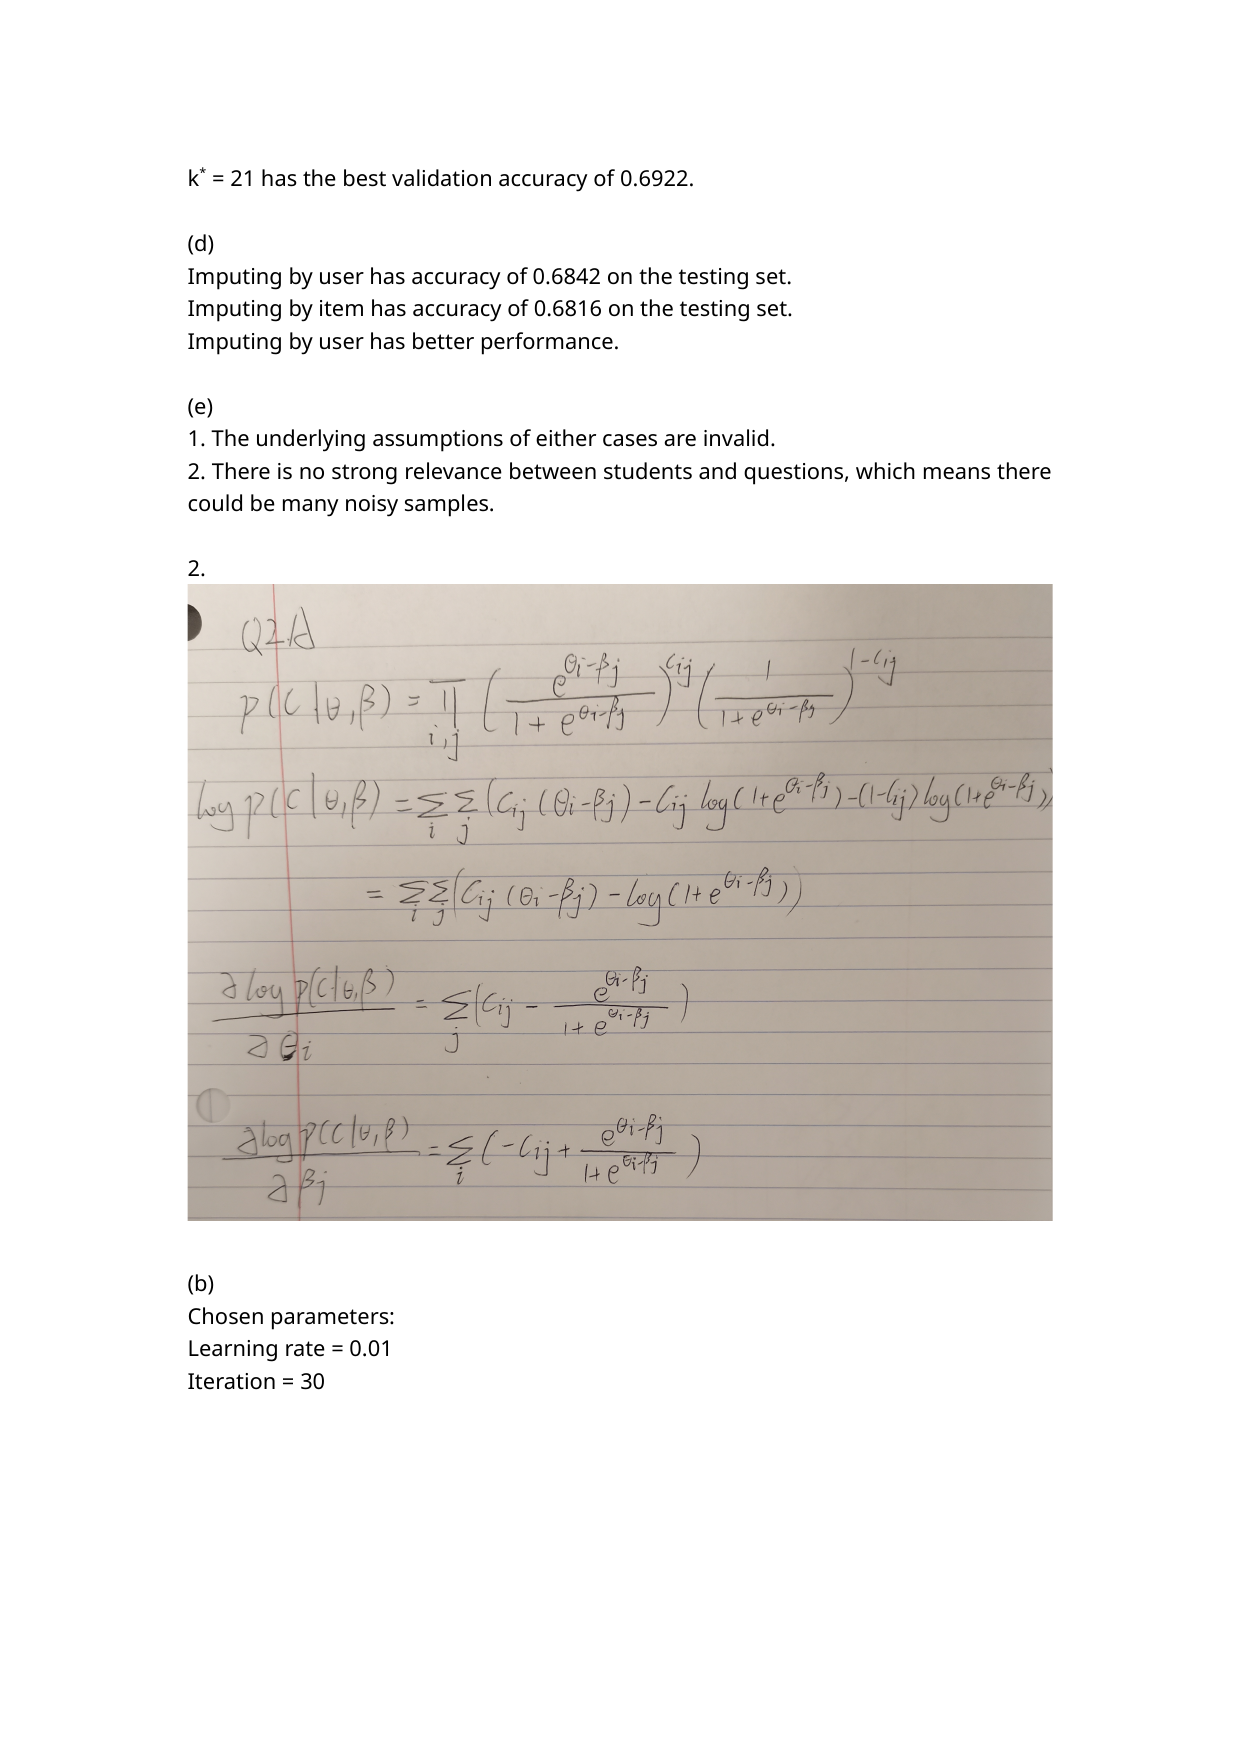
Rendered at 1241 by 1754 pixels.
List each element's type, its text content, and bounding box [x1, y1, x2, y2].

text Chosen parameters: [187, 1299, 1053, 1332]
text Imputing by user has accuracy of 0.6842 on the testing set. [187, 259, 1053, 292]
text (b) [187, 1267, 1053, 1299]
text Learning rate = 0.01 [187, 1332, 1053, 1364]
text k* = 21 has the best validation accuracy of 0.6922. [187, 162, 1053, 194]
text 2. There is no strong relevance between students and questions, which means there could be many noisy samples. [187, 454, 1053, 519]
text 2. [187, 552, 1053, 584]
text 1. The underlying assumptions of either cases are invalid. [187, 422, 1053, 454]
text (d) [187, 227, 1053, 259]
text Imputing by item has accuracy of 0.6816 on the testing set. [187, 292, 1053, 324]
text Iteration = 30 [187, 1364, 1053, 1397]
text Imputing by user has better performance. [187, 324, 1053, 357]
picture [187, 584, 1053, 1221]
text (e) [187, 389, 1053, 422]
